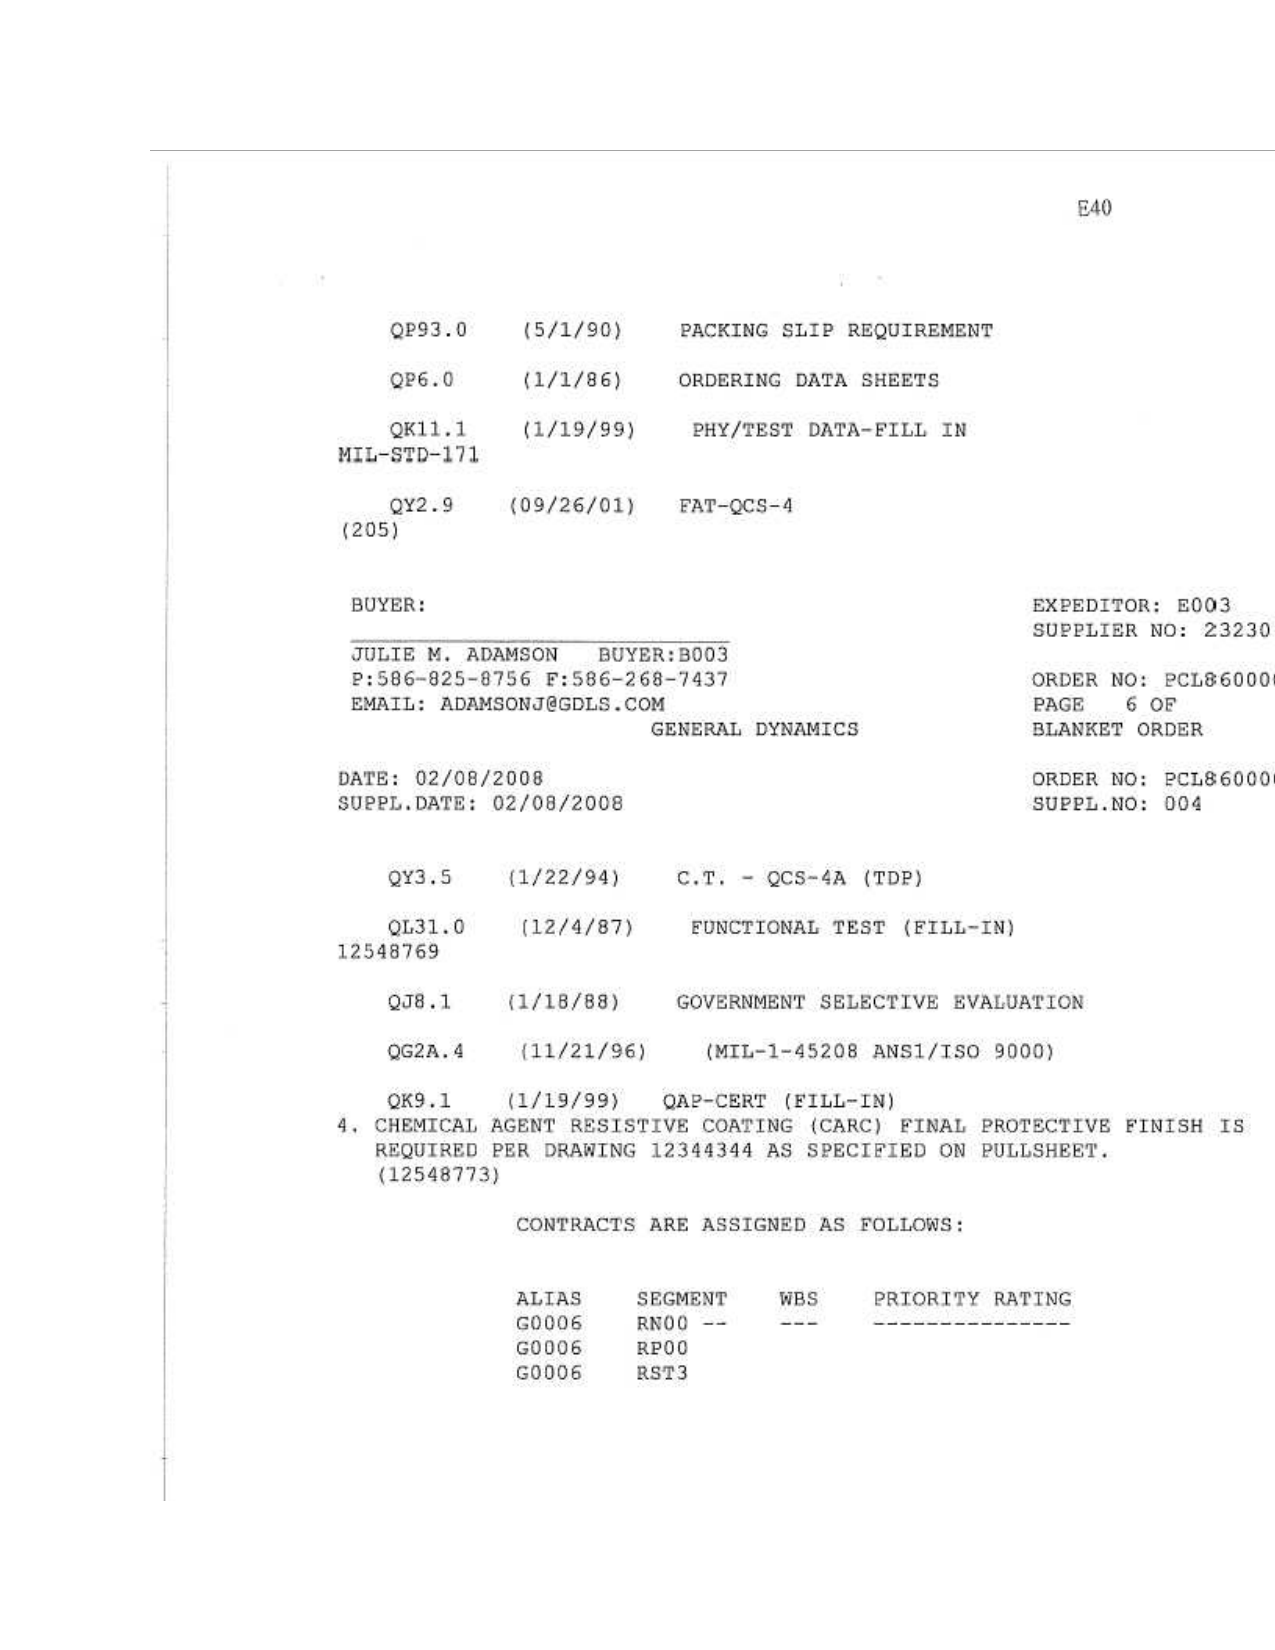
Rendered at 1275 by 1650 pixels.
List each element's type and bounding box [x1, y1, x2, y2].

picture [150, 150, 1275, 1501]
